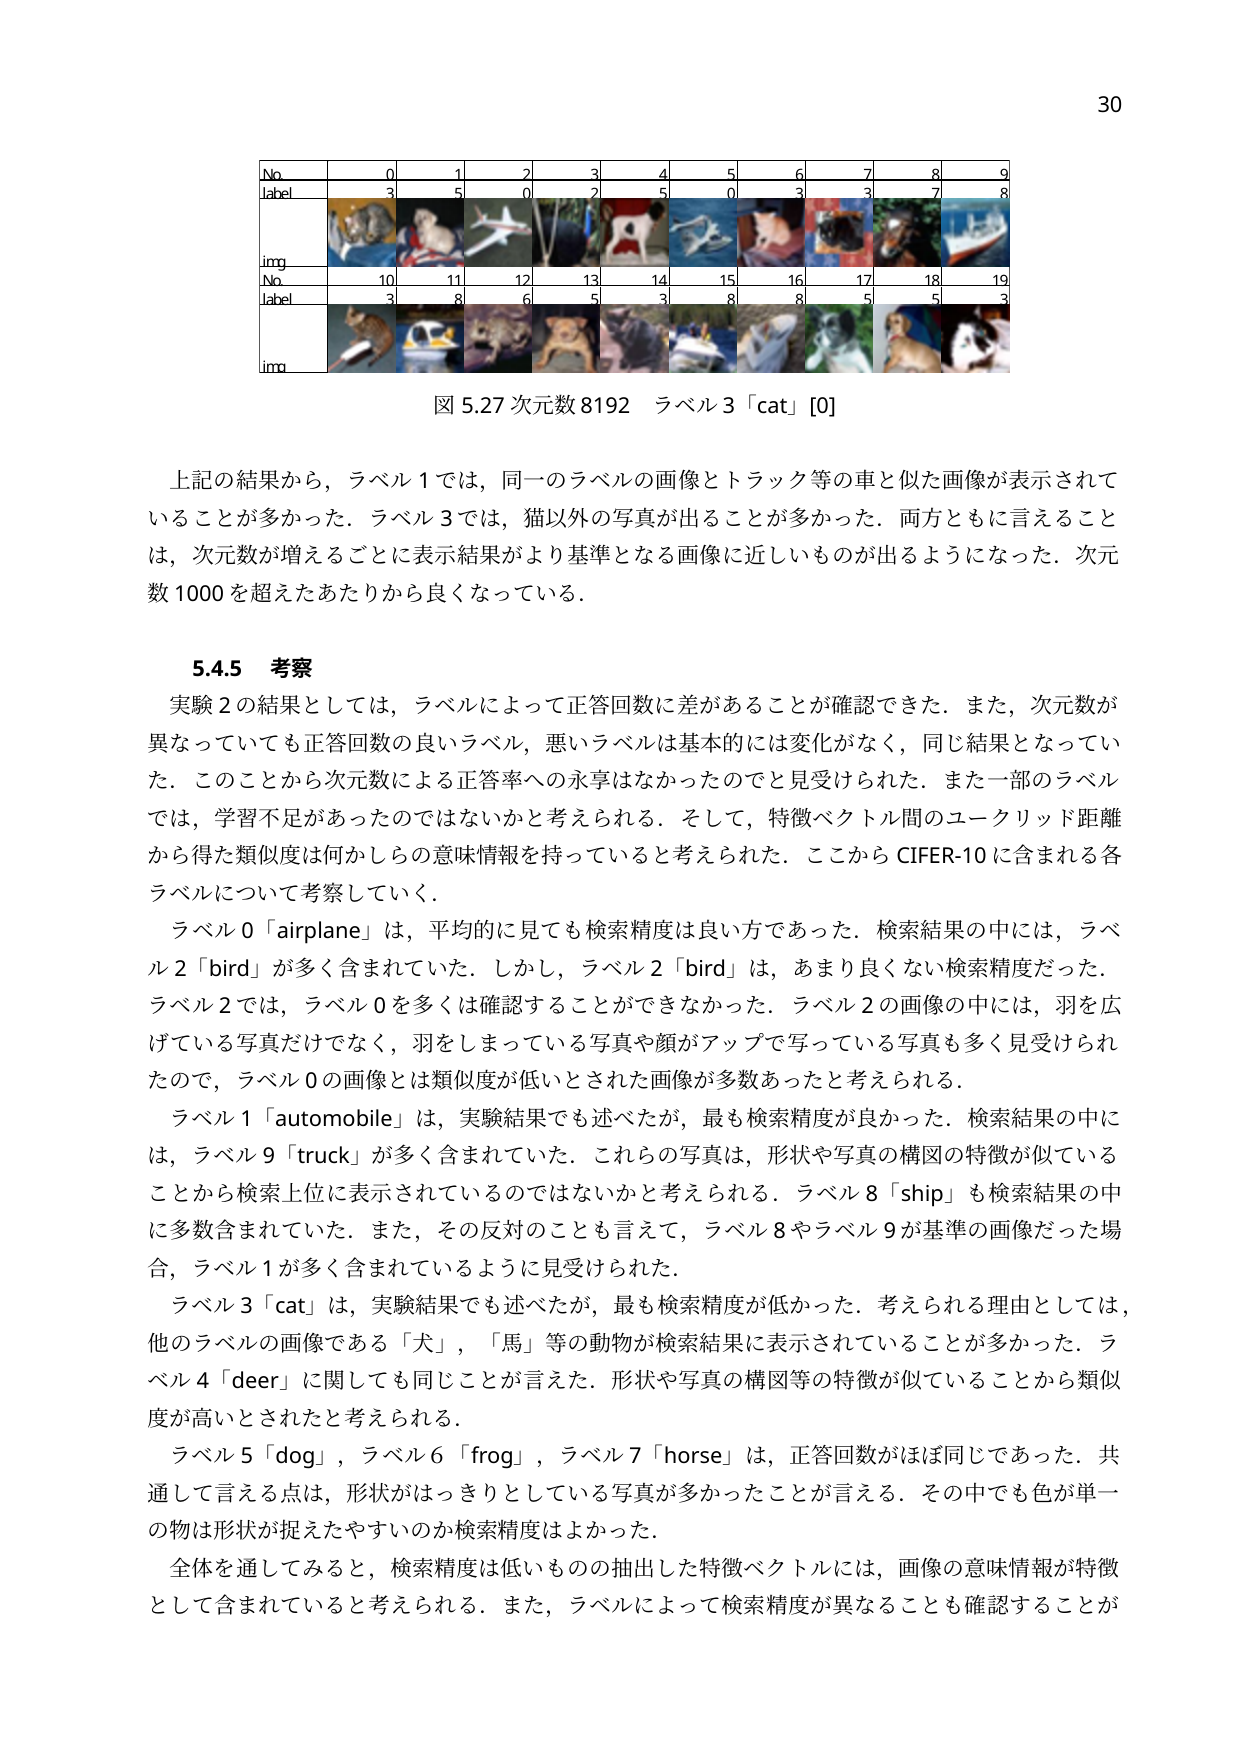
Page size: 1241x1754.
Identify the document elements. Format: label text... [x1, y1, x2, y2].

text ラベル0「airplane」は，平均的に見ても検索精度は良い方であった．検索結果の中には，ラベル2「bird」が多く含まれていた．しかし，ラベル2「bird」は，あまり良くない検索精度だった．ラベル2では，ラベル0を多くは確認することができなかった．ラベル2の画像の中には，羽を広げている写真だけでなく，羽をしまっている写真や顔がアップで写っている写真も多く見受けられたので，ラベル0の画像とは類似度が低いとされた画像が多数あったと考えられる． [148, 911, 1122, 1098]
text ラベル3「cat」は，実験結果でも述べたが，最も検索精度が低かった．考えられる理由としては，他のラベルの画像である「犬」，「馬」等の動物が検索結果に表示されていることが多かった．ラベル4「deer」に関しても同じことが言えた．形状や写真の構図等の特徴が似ていることから類似度が高いとされたと考えられる． [148, 1286, 1122, 1436]
text 上記の結果から，ラベル1では，同一のラベルの画像とトラック等の車と似た画像が表示されていることが多かった．ラベル3では，猫以外の写真が出ることが多かった．両方ともに言えることは，次元数が増えるごとに表示結果がより基準となる画像に近しいものが出るようになった．次元数1000を超えたあたりから良くなっている． [148, 461, 1122, 611]
text 実験2の結果としては，ラベルによって正答回数に差があることが確認できた．また，次元数が異なっていても正答回数の良いラベル，悪いラベルは基本的には変化がなく，同じ結果となっていた．このことから次元数による正答率への永享はなかったのでと見受けられた．また一部のラベルでは，学習不足があったのではないかと考えられる．そして，特徴ベクトル間のユークリッド距離から得た類似度は何かしらの意味情報を持っていると考えられた．ここからCIFER-10に含まれる各ラベルについて考察していく． [148, 686, 1122, 911]
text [148, 1548, 1122, 1623]
subtitle 考察 [169, 648, 1100, 686]
text ラベル5「dog」，ラベル６「frog」，ラベル7「horse」は，正答回数がほぼ同じであった．共通して言える点は，形状がはっきりとしている写真が多かったことが言える．その中でも色が単一の物は形状が捉えたやすいのか検索精度はよかった． [148, 1436, 1122, 1548]
text ラベル1「automobile」は，実験結果でも述べたが，最も検索精度が良かった．検索結果の中には，ラベル9「truck」が多く含まれていた．これらの写真は，形状や写真の構図の特徴が似ていることから検索上位に表示されているのではないかと考えられる．ラベル8「ship」も検索結果の中に多数含まれていた．また，その反対のことも言えて，ラベル8やラベル9が基準の画像だった場合，ラベル1が多く含まれているように見受けられた． [148, 1098, 1122, 1286]
